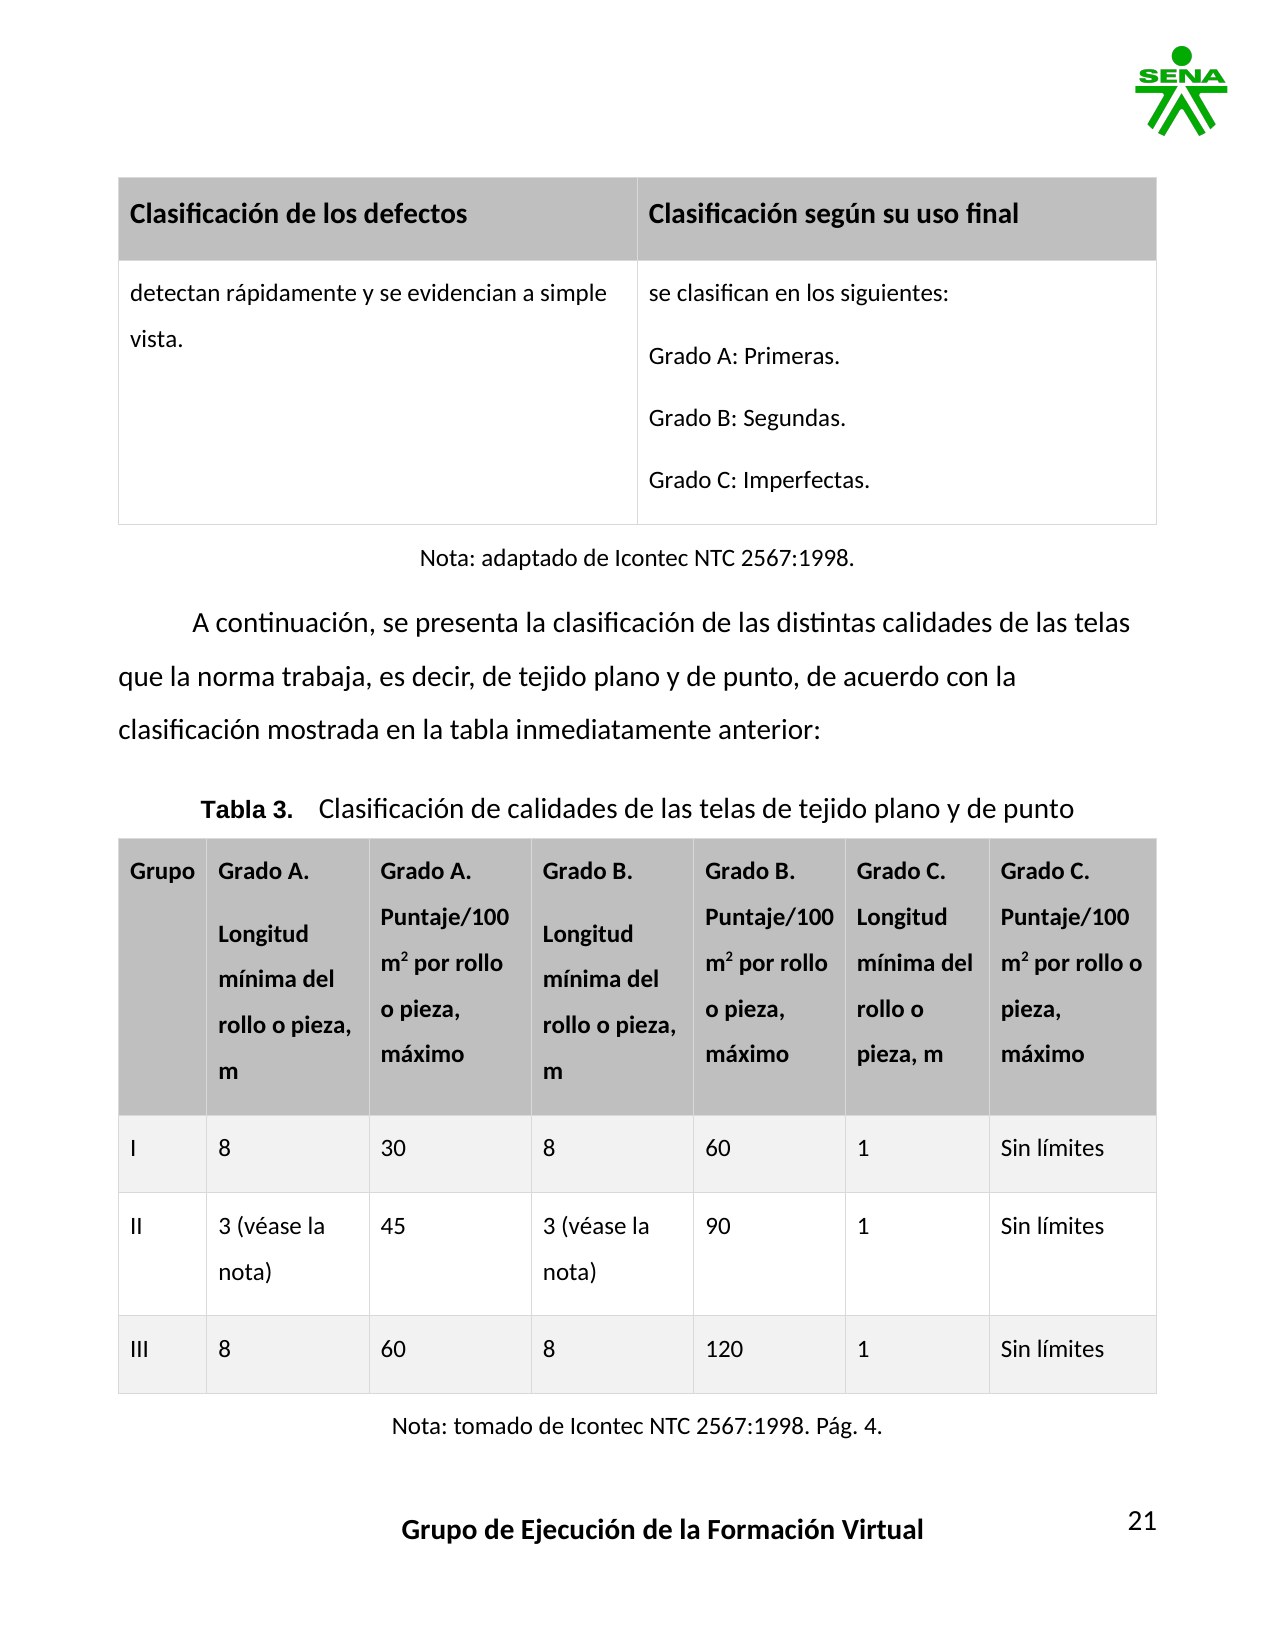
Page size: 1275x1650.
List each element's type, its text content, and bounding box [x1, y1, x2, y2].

table_cell 45 [370, 1193, 531, 1315]
table_cell 8 [532, 1316, 693, 1393]
table_header Grado B. Longitud mínima del rollo o pieza, m [532, 839, 693, 1115]
text Clasificación de calidades de las telas de tejido plano y de punto [118, 790, 1157, 825]
text Nota: tomado de Icontec NTC 2567:1998. Pág. 4. [118, 1410, 1157, 1441]
text A continuación, se presenta la clasificación de las distintas calidades de las telas que la norma trabaja, es decir, de tejido plano y de punto, de acuerdo con la clasificación mostrada en la tabla inmediatamente anterior: [118, 604, 1157, 747]
table_cell Sin límites [990, 1116, 1156, 1192]
table_cell 1 [846, 1116, 989, 1192]
table_cell 60 [694, 1116, 845, 1192]
table_cell 90 [694, 1193, 845, 1315]
table_cell III [119, 1316, 206, 1393]
table_cell 8 [207, 1316, 369, 1393]
table_cell II [119, 1193, 206, 1315]
table_header Clasificación según su uso final [638, 178, 1156, 260]
table_cell 60 [370, 1316, 531, 1393]
picture [1135, 46, 1228, 136]
table_header Grado A. Longitud mínima del rollo o pieza, m [207, 839, 369, 1115]
table_cell 8 [207, 1116, 369, 1192]
table_header Grado C. Longitud mínima del rollo o pieza, m [846, 839, 989, 1115]
table_cell Defectos patentes: este tipo de defectos se detectan rápidamente y se evidencian a simple vista. [119, 261, 637, 524]
table_header Clasificación de los defectos [119, 178, 637, 260]
table_header Grado A. Puntaje/100 m2 por rollo o pieza, máximo [370, 839, 531, 1115]
table_header Grado C. Puntaje/100 m2 por rollo o pieza, máximo [990, 839, 1156, 1115]
table_cell 3 (véase la nota) [532, 1193, 693, 1315]
table_header Grupo [119, 839, 206, 1115]
table_cell 8 [532, 1116, 693, 1192]
text Nota: adaptado de Icontec NTC 2567:1998. [118, 542, 1157, 572]
table_cell 1 [846, 1193, 989, 1315]
table_cell I [119, 1116, 206, 1192]
table_cell 1 [846, 1316, 989, 1393]
table_cell Teniendo en cuenta los puntos de penalización se clasifican en los siguientes: Grado A: Primeras. Grado B: Segundas. Grado C: Imperfectas. [638, 261, 1156, 524]
table_header Grado B. Puntaje/100 m2 por rollo o pieza, máximo [694, 839, 845, 1115]
table_cell 30 [370, 1116, 531, 1192]
table_cell 3 (véase la nota) [207, 1193, 369, 1315]
table_cell 120 [694, 1316, 845, 1393]
table_cell Sin límites [990, 1193, 1156, 1315]
table_cell Sin límites [990, 1316, 1156, 1393]
